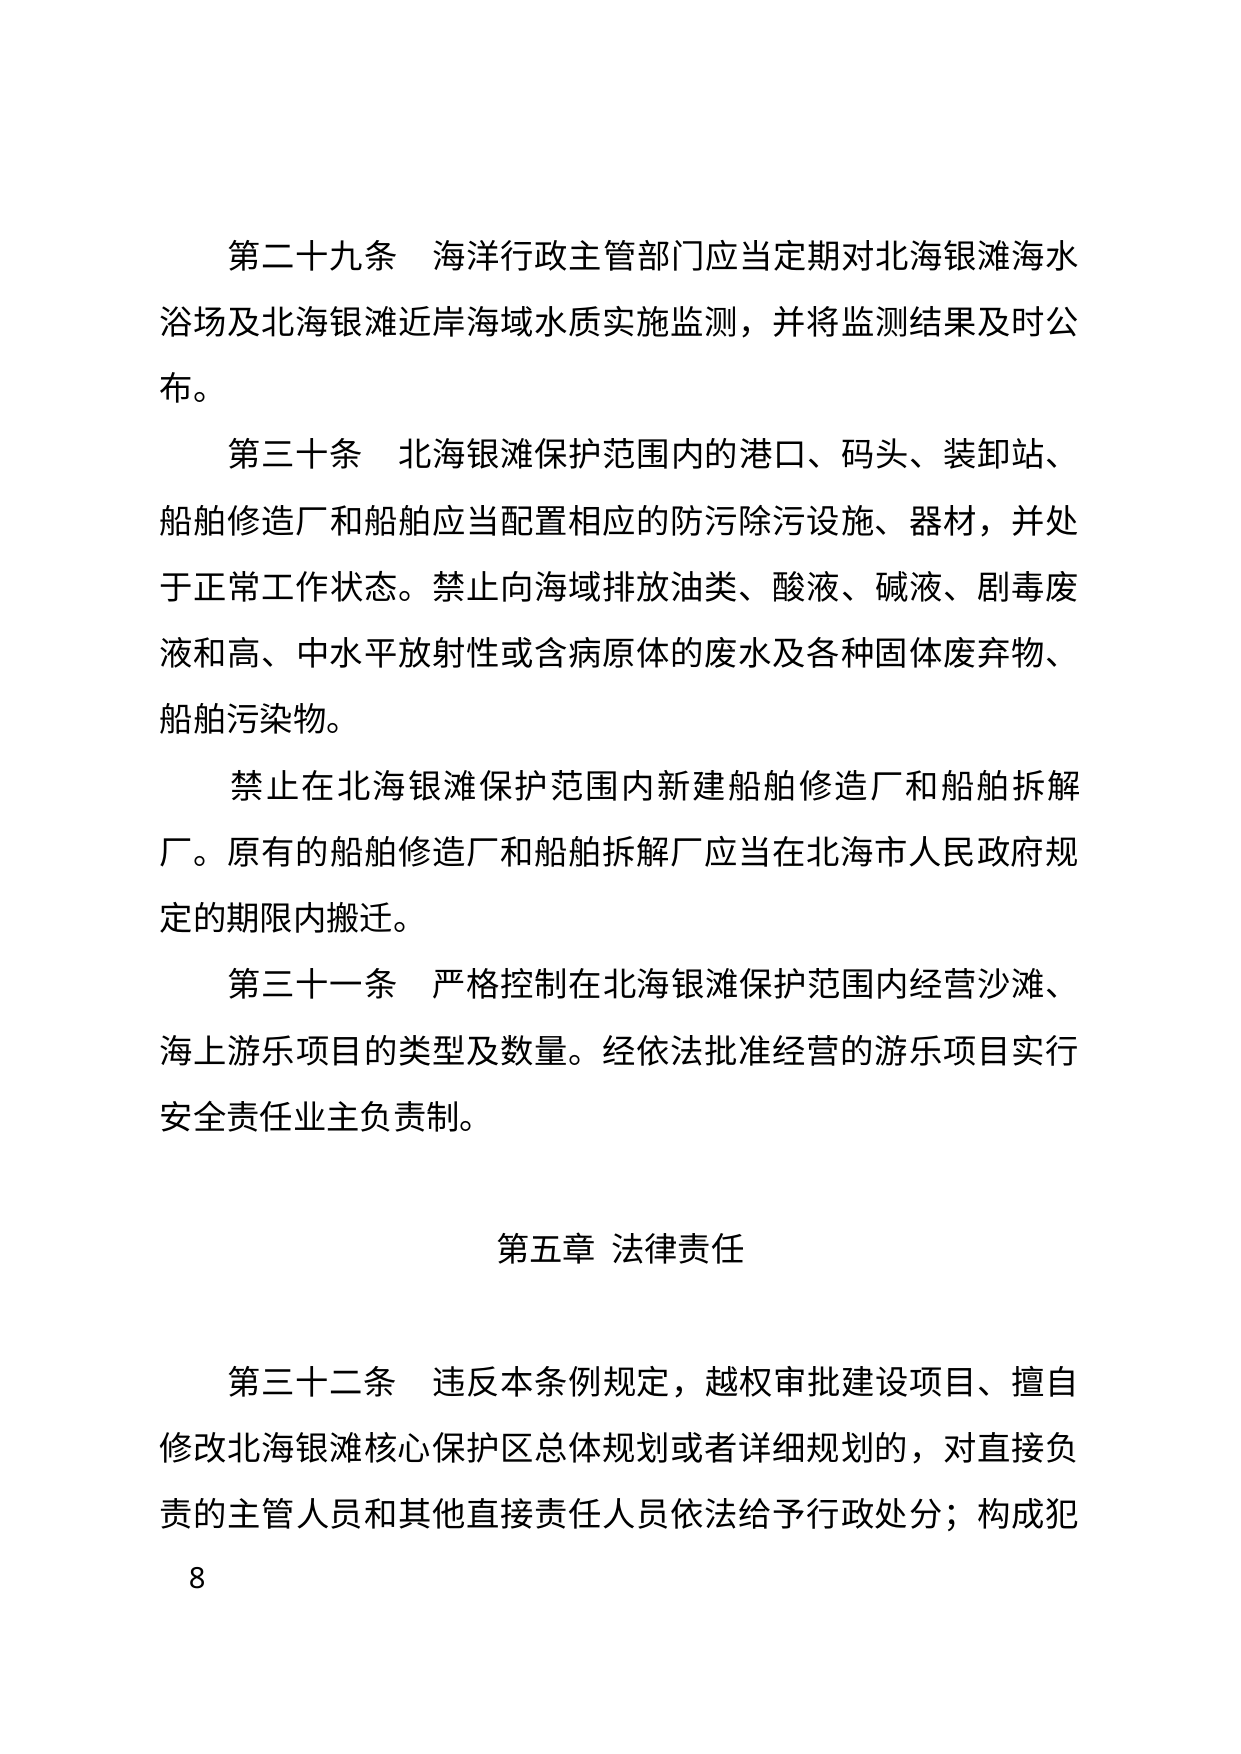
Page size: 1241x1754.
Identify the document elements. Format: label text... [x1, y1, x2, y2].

text 禁止在北海银滩保护范围内新建船舶修造厂和船舶拆解厂。原有的船舶修造厂和船舶拆解厂应当在北海市人民政府规定的期限内搬迁。 [159, 750, 1081, 949]
text 第五章 法律责任 [159, 1214, 1081, 1280]
text 第二十九条 海洋行政主管部门应当定期对北海银滩海水浴场及北海银滩近岸海域水质实施监测，并将监测结果及时公布。 [159, 220, 1081, 419]
text 第三十一条 严格控制在北海银滩保护范围内经营沙滩、海上游乐项目的类型及数量。经依法批准经营的游乐项目实行安全责任业主负责制。 [159, 949, 1081, 1148]
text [159, 1347, 1081, 1545]
text 第三十条 北海银滩保护范围内的港口、码头、装卸站、船舶修造厂和船舶应当配置相应的防污除污设施、器材，并处于正常工作状态。禁止向海域排放油类、酸液、碱液、剧毒废液和高、中水平放射性或含病原体的废水及各种固体废弃物、船舶污染物。 [159, 419, 1081, 750]
